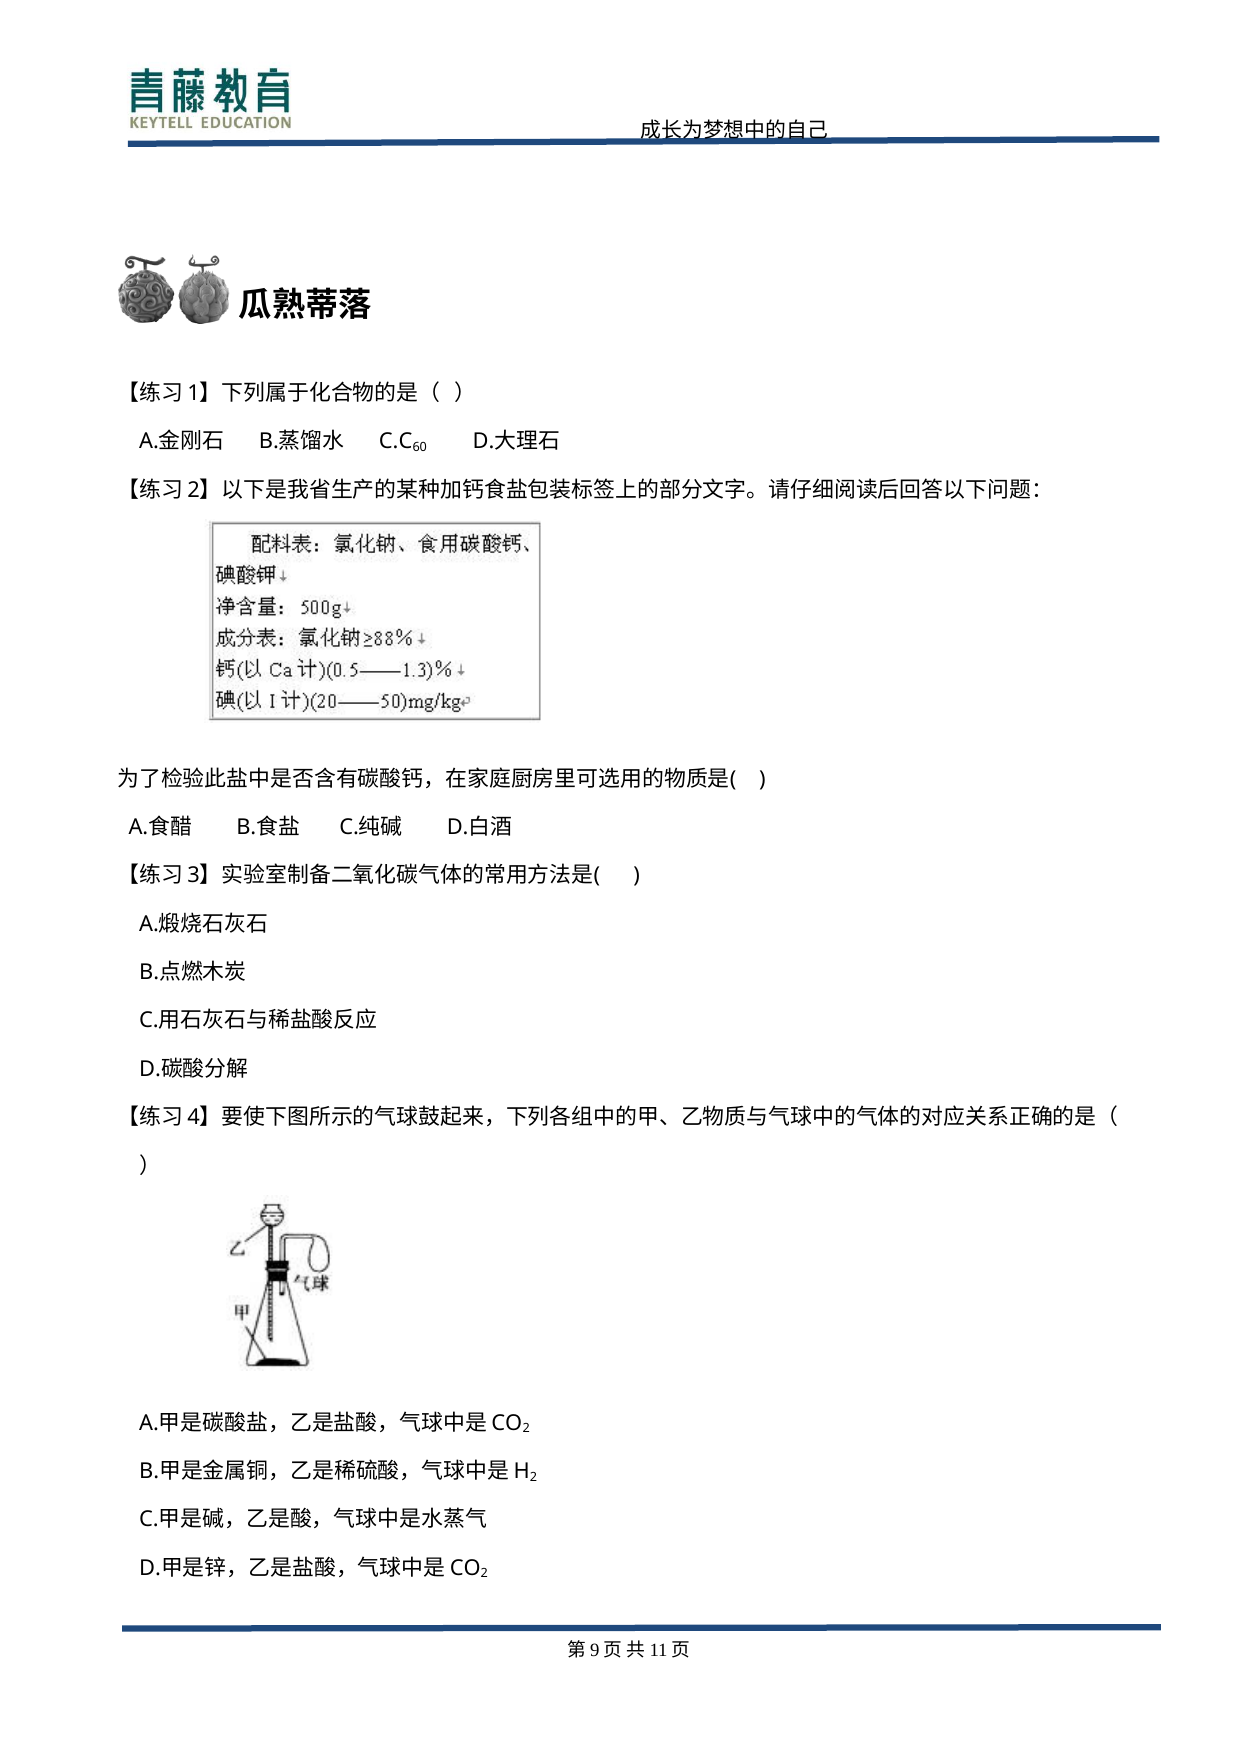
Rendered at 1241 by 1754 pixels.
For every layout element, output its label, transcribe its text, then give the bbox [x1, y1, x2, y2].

text B.甲是金属铜，乙是稀硫酸，气球中是H2 [117, 1452, 1159, 1485]
text D.甲是锌，乙是盐酸，气球中是CO2 [117, 1549, 1159, 1582]
text C.用石灰石与稀盐酸反应 [117, 1002, 1159, 1034]
text A.煅烧石灰石 [117, 905, 1159, 938]
picture [204, 519, 542, 723]
text A.食醋 B.食盐 C.纯碱 D.白酒 [117, 809, 1159, 841]
text B.点燃木炭 [117, 954, 1159, 986]
text A.甲是碳酸盐，乙是盐酸，气球中是CO2 [117, 1404, 1159, 1437]
text 【练习4】要使下图所示的气球鼓起来，下列各组中的甲、乙物质与气球中的气体的对应关系正确的是（ ） [117, 1099, 1159, 1180]
text 【练习3】实验室制备二氧化碳气体的常用方法是( ) [117, 857, 1159, 889]
picture [117, 253, 231, 324]
text D.碳酸分解 [117, 1050, 1159, 1083]
picture [226, 1195, 333, 1371]
text 【练习2】以下是我省生产的某种加钙食盐包装标签上的部分文字。请仔细阅读后回答以下问题： [117, 471, 1159, 504]
text 【练习1】下列属于化合物的是（ ） [117, 374, 1159, 407]
text A.金刚石 B.蒸馏水 C.C60 D.大理石 [117, 423, 1159, 455]
picture [113, 51, 303, 134]
subtitle 瓜熟蒂落 [117, 253, 1159, 351]
text C.甲是碱，乙是酸，气球中是水蒸气 [117, 1501, 1159, 1533]
text 为了检验此盐中是否含有碳酸钙，在家庭厨房里可选用的物质是( ) [117, 760, 1159, 793]
